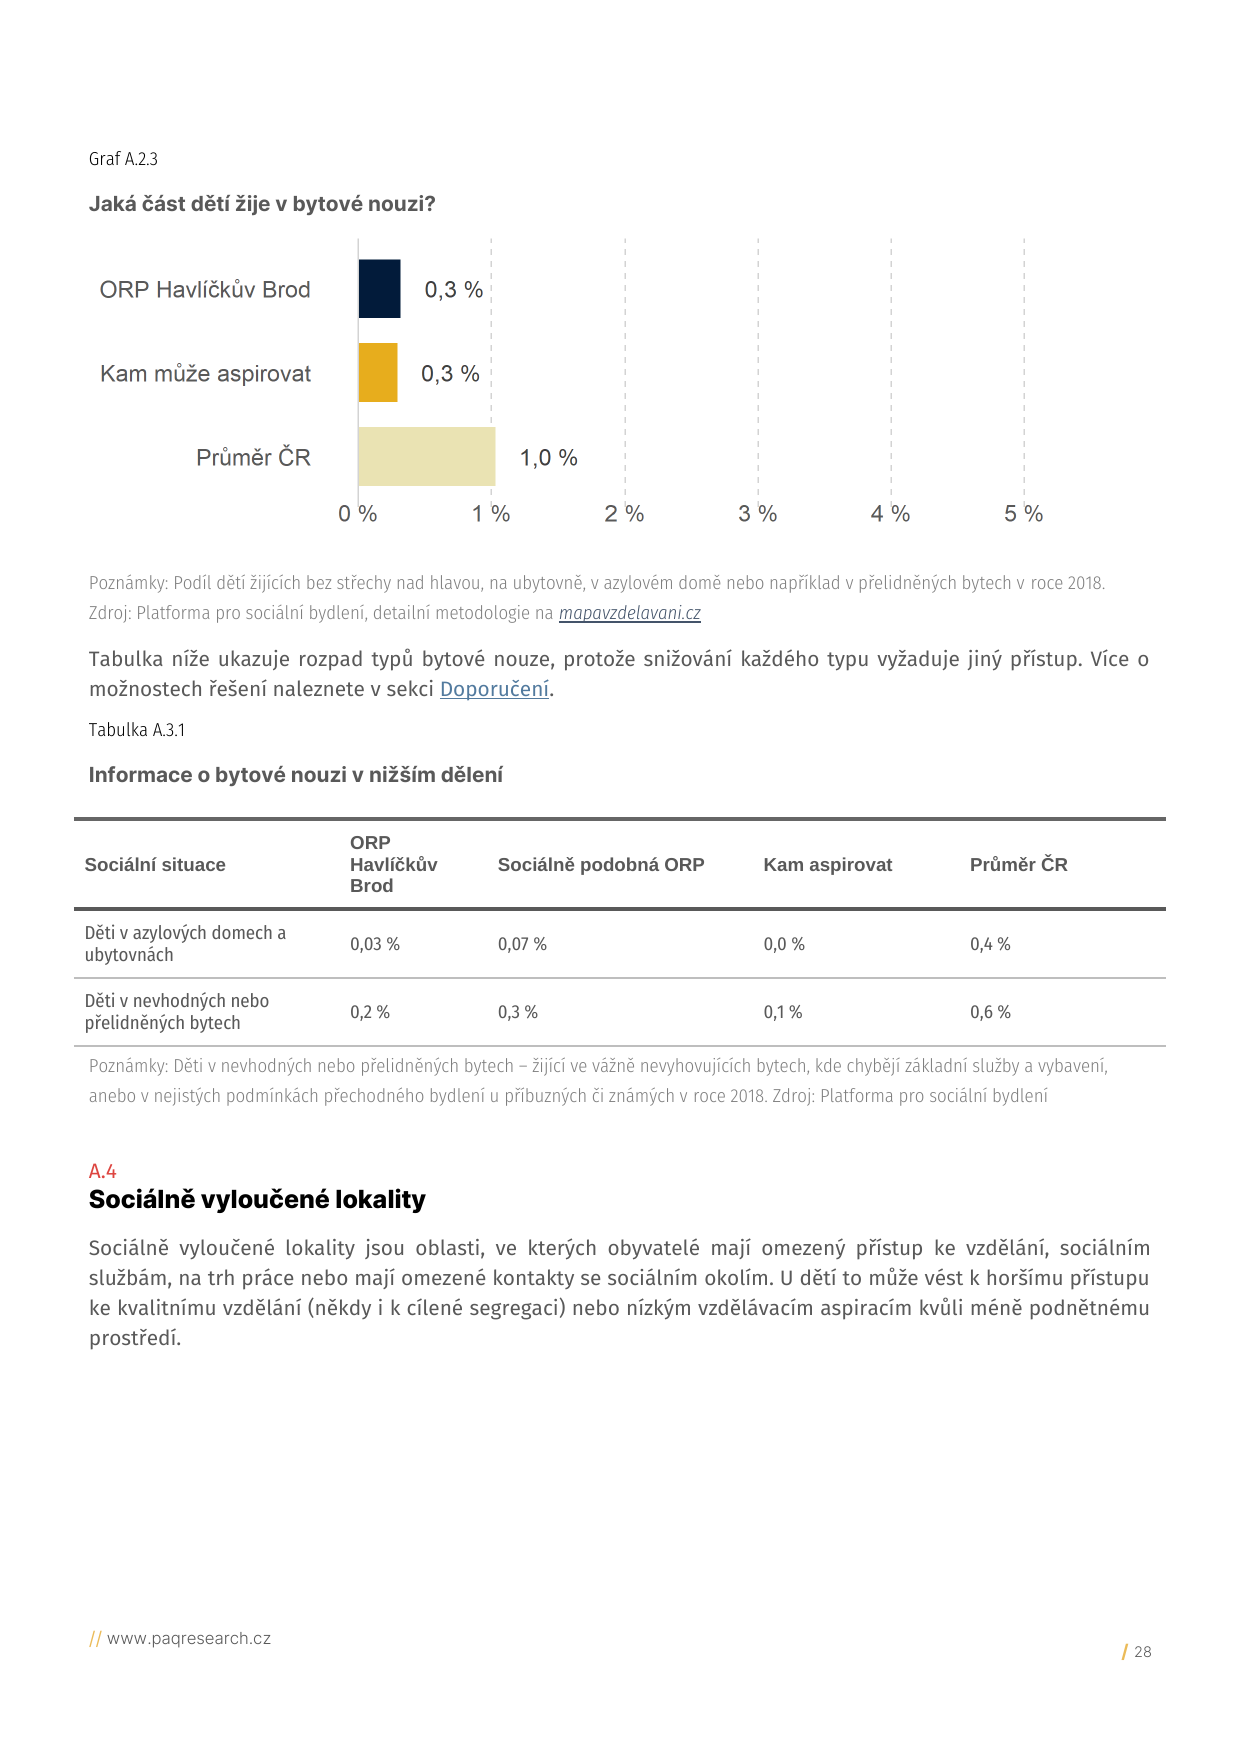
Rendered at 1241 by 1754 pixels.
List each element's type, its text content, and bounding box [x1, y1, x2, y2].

text Poznámky: Podíl dětí žijících bez střechy nad hlavou, na ubytovně, v azylovém domě nebo například v přelidněných bytech v roce 2018. Zdroj: Platforma pro sociální bydlení, detailní metodologie na mapavzdelavani.cz [89, 564, 1152, 625]
table_cell 0,6 % [960, 979, 1166, 1045]
table_cell Děti v azylových domech a ubytovnách [74, 911, 339, 977]
text Informace o bytové nouzi v nižším dělení [89, 757, 1152, 787]
table_header Sociálně podobná ORP [487, 821, 753, 907]
table_cell 0,0 % [753, 911, 959, 977]
subtitle Sociálně vyloučené lokality [89, 1184, 1152, 1215]
table_cell 0,2 % [340, 979, 487, 1045]
table_cell 0,07 % [487, 911, 753, 977]
text Tabulka níže ukazuje rozpad typů bytové nouze, protože snižování každého typu vyžaduje jiný přístup. Více o možnostech řešení naleznete v sekci Doporučení. [89, 641, 1152, 702]
table_header Sociální situace [74, 821, 339, 907]
text Sociálně vyloučené lokality jsou oblasti, ve kterých obyvatelé mají omezený přístup ke vzdělání, sociálním službám, na trh práce nebo mají omezené kontakty se sociálním okolím. U dětí to může vést k horšímu přístupu ke kvalitnímu vzdělání (někdy i k cílené segregaci) nebo nízkým vzdělávacím aspiracím kvůli méně podnětnému prostředí. [89, 1230, 1152, 1351]
table_cell 0,3 % [487, 979, 753, 1045]
table_cell 0,4 % [960, 911, 1166, 977]
table_header Průměr ČR [960, 821, 1166, 907]
picture [88, 216, 1139, 548]
text Graf A.2.3 [89, 148, 1152, 170]
text Tabulka A.3.1 [89, 718, 1152, 741]
text A.4 [89, 1154, 1152, 1184]
table_header ORP Havlíčkův Brod [340, 821, 487, 907]
table_cell Děti v nevhodných nebo přelidněných bytech [74, 979, 339, 1045]
table_cell 0,03 % [340, 911, 487, 977]
text Poznámky: Děti v nevhodných nebo přelidněných bytech – žijící ve vážně nevyhovujících bytech, kde chybějí základní služby a vybavení, anebo v nejistých podmínkách přechodného bydlení u příbuzných či známých v roce 2018. Zdroj: Platforma pro sociální bydlení [89, 1047, 1152, 1107]
text Jaká část dětí žije v bytové nouzi? [89, 186, 1152, 216]
table_cell 0,1 % [753, 979, 959, 1045]
table_header Kam aspirovat [753, 821, 959, 907]
